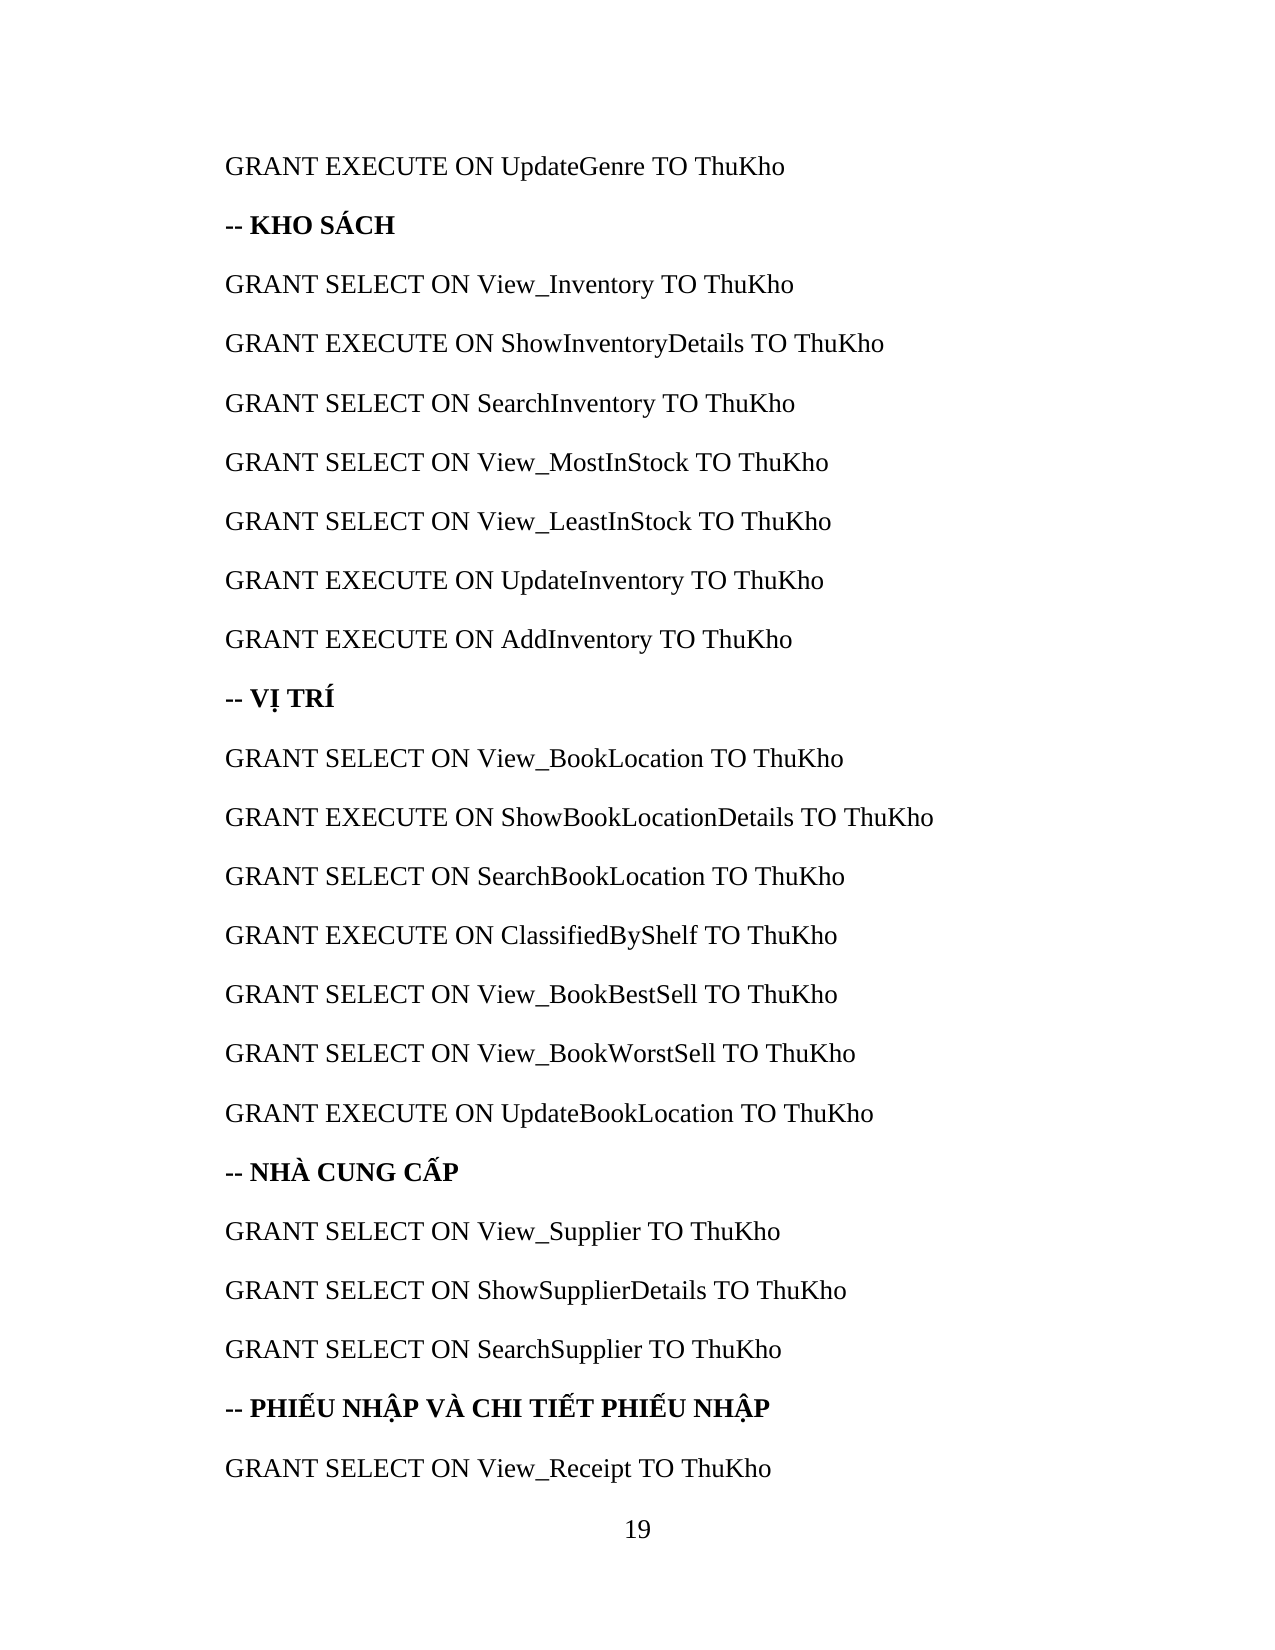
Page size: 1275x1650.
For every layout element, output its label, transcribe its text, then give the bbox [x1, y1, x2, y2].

text -- KHO SÁCH [225, 209, 1125, 240]
text GRANT SELECT ON View_LeastInStock TO ThuKho [225, 505, 1125, 536]
text GRANT SELECT ON View_Supplier TO ThuKho [225, 1215, 1125, 1246]
text GRANT SELECT ON SearchInventory TO ThuKho [225, 387, 1125, 418]
text GRANT SELECT ON SearchSupplier TO ThuKho [225, 1333, 1125, 1364]
text GRANT SELECT ON SearchBookLocation TO ThuKho [225, 860, 1125, 891]
text GRANT EXECUTE ON ClassifiedByShelf TO ThuKho [225, 919, 1125, 950]
text GRANT EXECUTE ON UpdateInventory TO ThuKho [225, 564, 1125, 595]
text GRANT EXECUTE ON ShowInventoryDetails TO ThuKho [225, 327, 1125, 359]
text -- NHÀ CUNG CẤP [225, 1156, 1125, 1187]
text GRANT EXECUTE ON AddInventory TO ThuKho [225, 623, 1125, 654]
text GRANT EXECUTE ON UpdateBookLocation TO ThuKho [225, 1097, 1125, 1128]
text GRANT SELECT ON View_BookWorstSell TO ThuKho [225, 1037, 1125, 1069]
text GRANT SELECT ON View_Receipt TO ThuKho [225, 1452, 1125, 1483]
text GRANT EXECUTE ON ShowBookLocationDetails TO ThuKho [225, 801, 1125, 832]
text GRANT EXECUTE ON UpdateGenre TO ThuKho [225, 150, 1125, 181]
text GRANT SELECT ON View_MostInStock TO ThuKho [225, 446, 1125, 477]
text GRANT SELECT ON ShowSupplierDetails TO ThuKho [225, 1274, 1125, 1305]
text GRANT SELECT ON View_BookLocation TO ThuKho [225, 742, 1125, 773]
text -- PHIẾU NHẬP VÀ CHI TIẾT PHIẾU NHẬP [225, 1392, 1125, 1424]
text -- VỊ TRÍ [225, 682, 1125, 714]
text GRANT SELECT ON View_Inventory TO ThuKho [225, 268, 1125, 299]
text GRANT SELECT ON View_BookBestSell TO ThuKho [225, 978, 1125, 1009]
